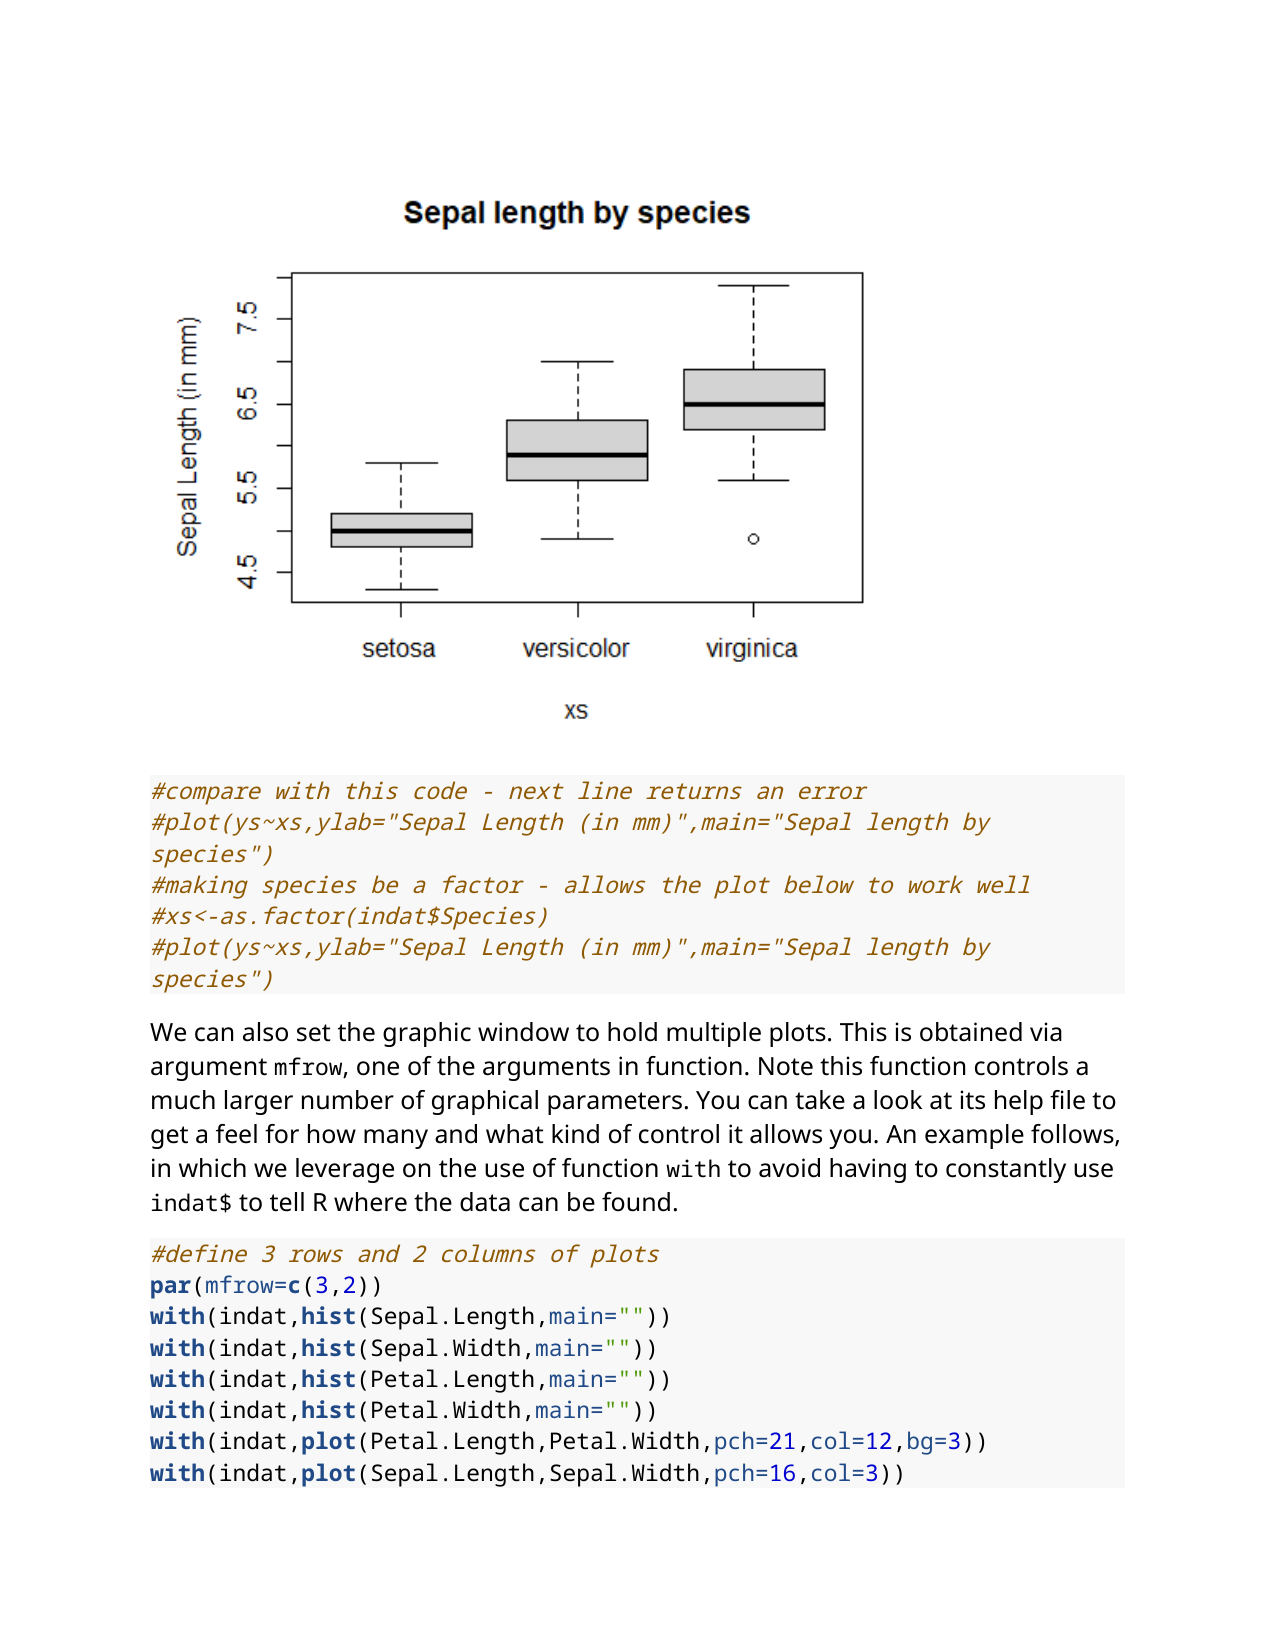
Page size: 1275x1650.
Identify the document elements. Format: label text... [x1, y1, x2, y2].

picture [168, 150, 927, 757]
text #define 3 rows and 2 columns of plots par(mfrow=c(3,2)) with(indat,hist(Sepal.Length,main="")) with(indat,hist(Sepal.Width,main="")) with(indat,hist(Petal.Length,main="")) with(indat,hist(Petal.Width,main="")) with(indat,plot(Petal.Length,Petal.Width,pch=21,col=12,bg=3)) with(indat,plot(Sepal.Length,Sepal.Width,pch=16,col=3)) [384, 1238, 1125, 1488]
text #compare with this code - next line returns an error #plot(ys~xs,ylab="Sepal Length (in mm)",main="Sepal length by species") #making species be a factor - allows the plot below to work well #xs<-as.factor(indat$Species) #plot(ys~xs,ylab="Sepal Length (in mm)",main="Sepal length by species") [274, 775, 1125, 994]
text We can also set the graphic window to hold multiple plots. This is obtained via argument mfrow, one of the arguments in function. Note this function controls a much larger number of graphical parameters. You can take a look at its help file to get a feel for how many and what kind of control it allows you. An example follows, in which we leverage on the use of function with to avoid having to constantly use indat$ to tell R where the data can be found. [150, 1015, 1125, 1219]
